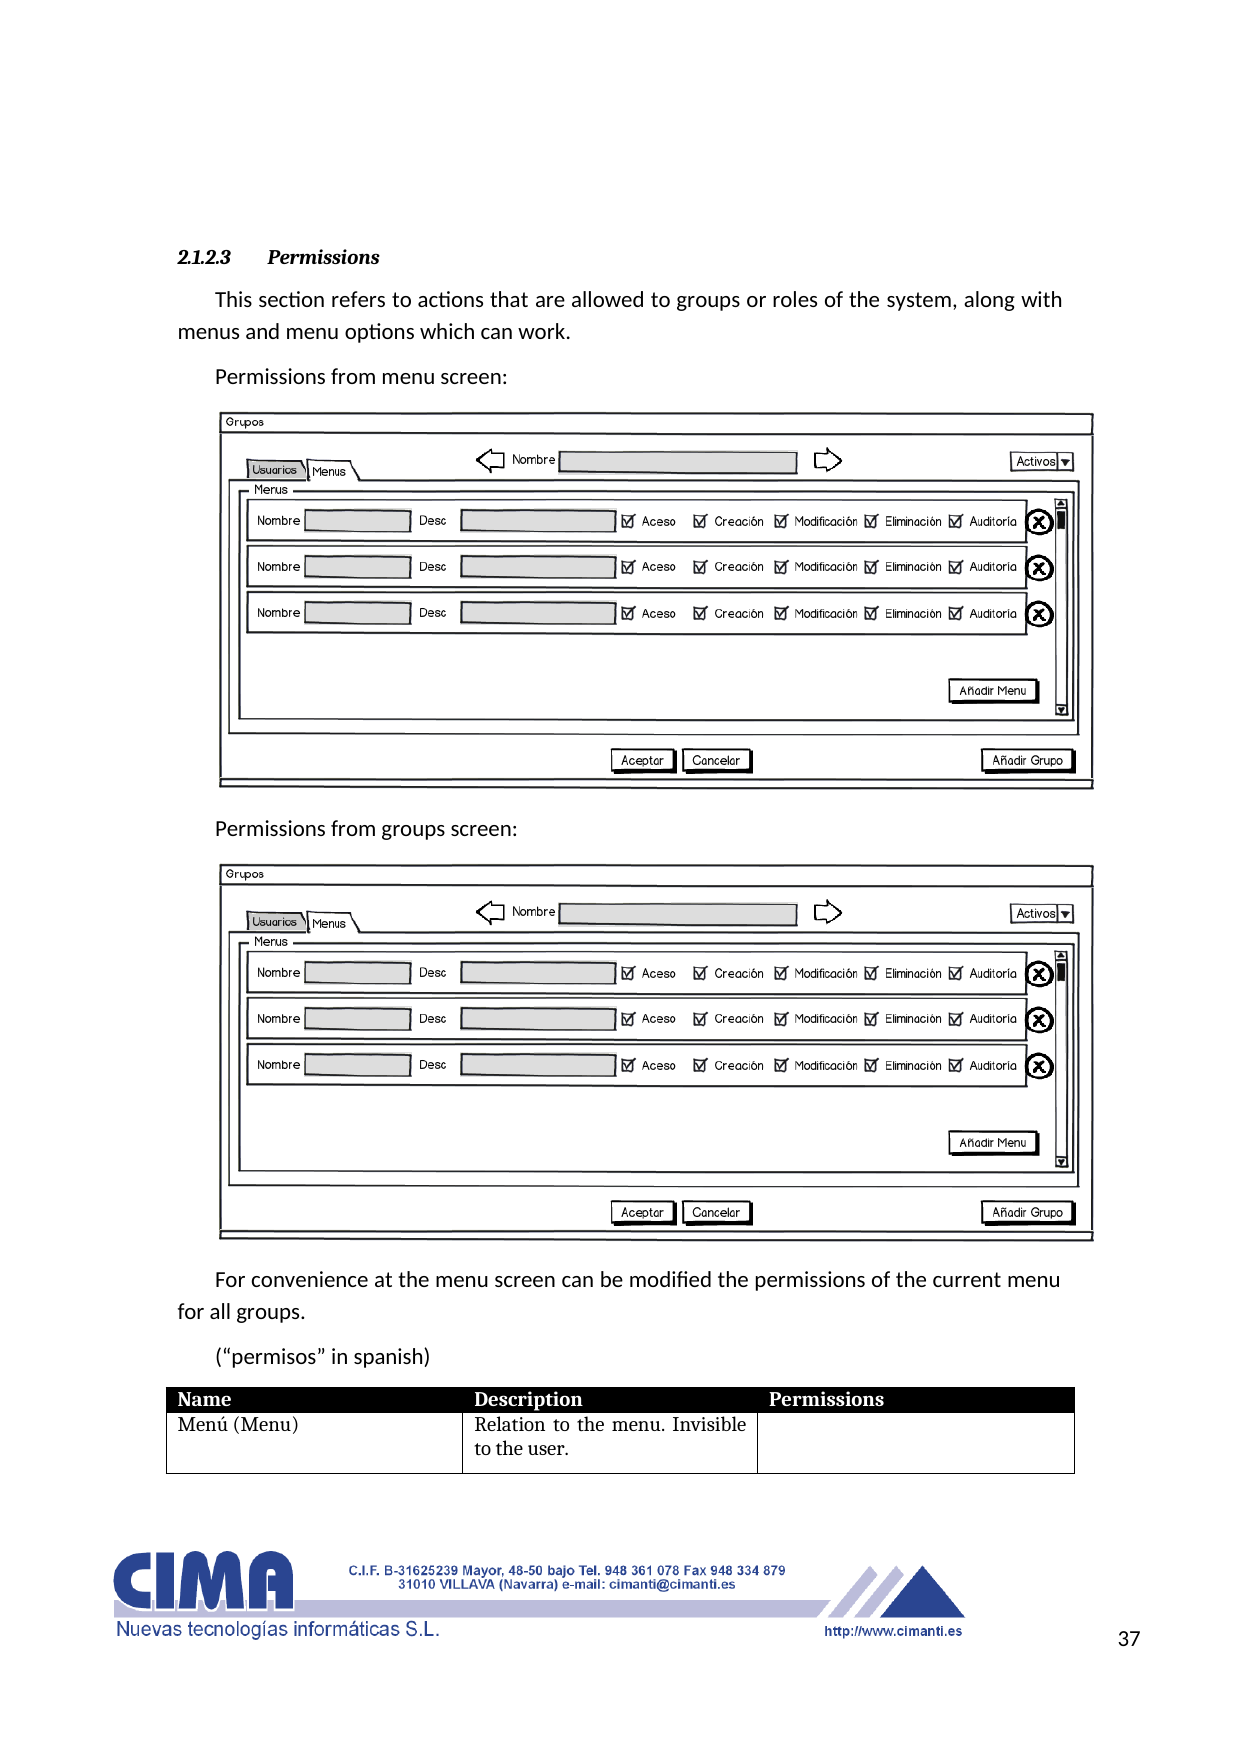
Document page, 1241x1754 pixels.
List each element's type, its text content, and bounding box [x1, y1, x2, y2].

table_header Name [167, 1388, 462, 1412]
picture [99, 1534, 985, 1653]
subtitle Permissions [177, 245, 1063, 269]
text For convenience at the menu screen can be modified the permissions of the current menu for all groups. [177, 1265, 1063, 1326]
table_cell Menú (Menu) [167, 1413, 462, 1473]
text (“permisos” in spanish) [177, 1342, 1063, 1370]
text Permissions from groups screen: [177, 814, 1063, 842]
table_cell Relation to the menu. Invisible to the user. [463, 1413, 757, 1473]
picture [214, 858, 1101, 1249]
text This section refers to actions that are allowed to groups or roles of the system, along with menus and menu options which can work. [177, 285, 1063, 346]
table_header Description [463, 1388, 757, 1412]
text Permissions from menu screen: [177, 362, 1063, 390]
table_cell [758, 1413, 1074, 1473]
table_header Permissions [758, 1388, 1074, 1412]
picture [214, 406, 1101, 797]
